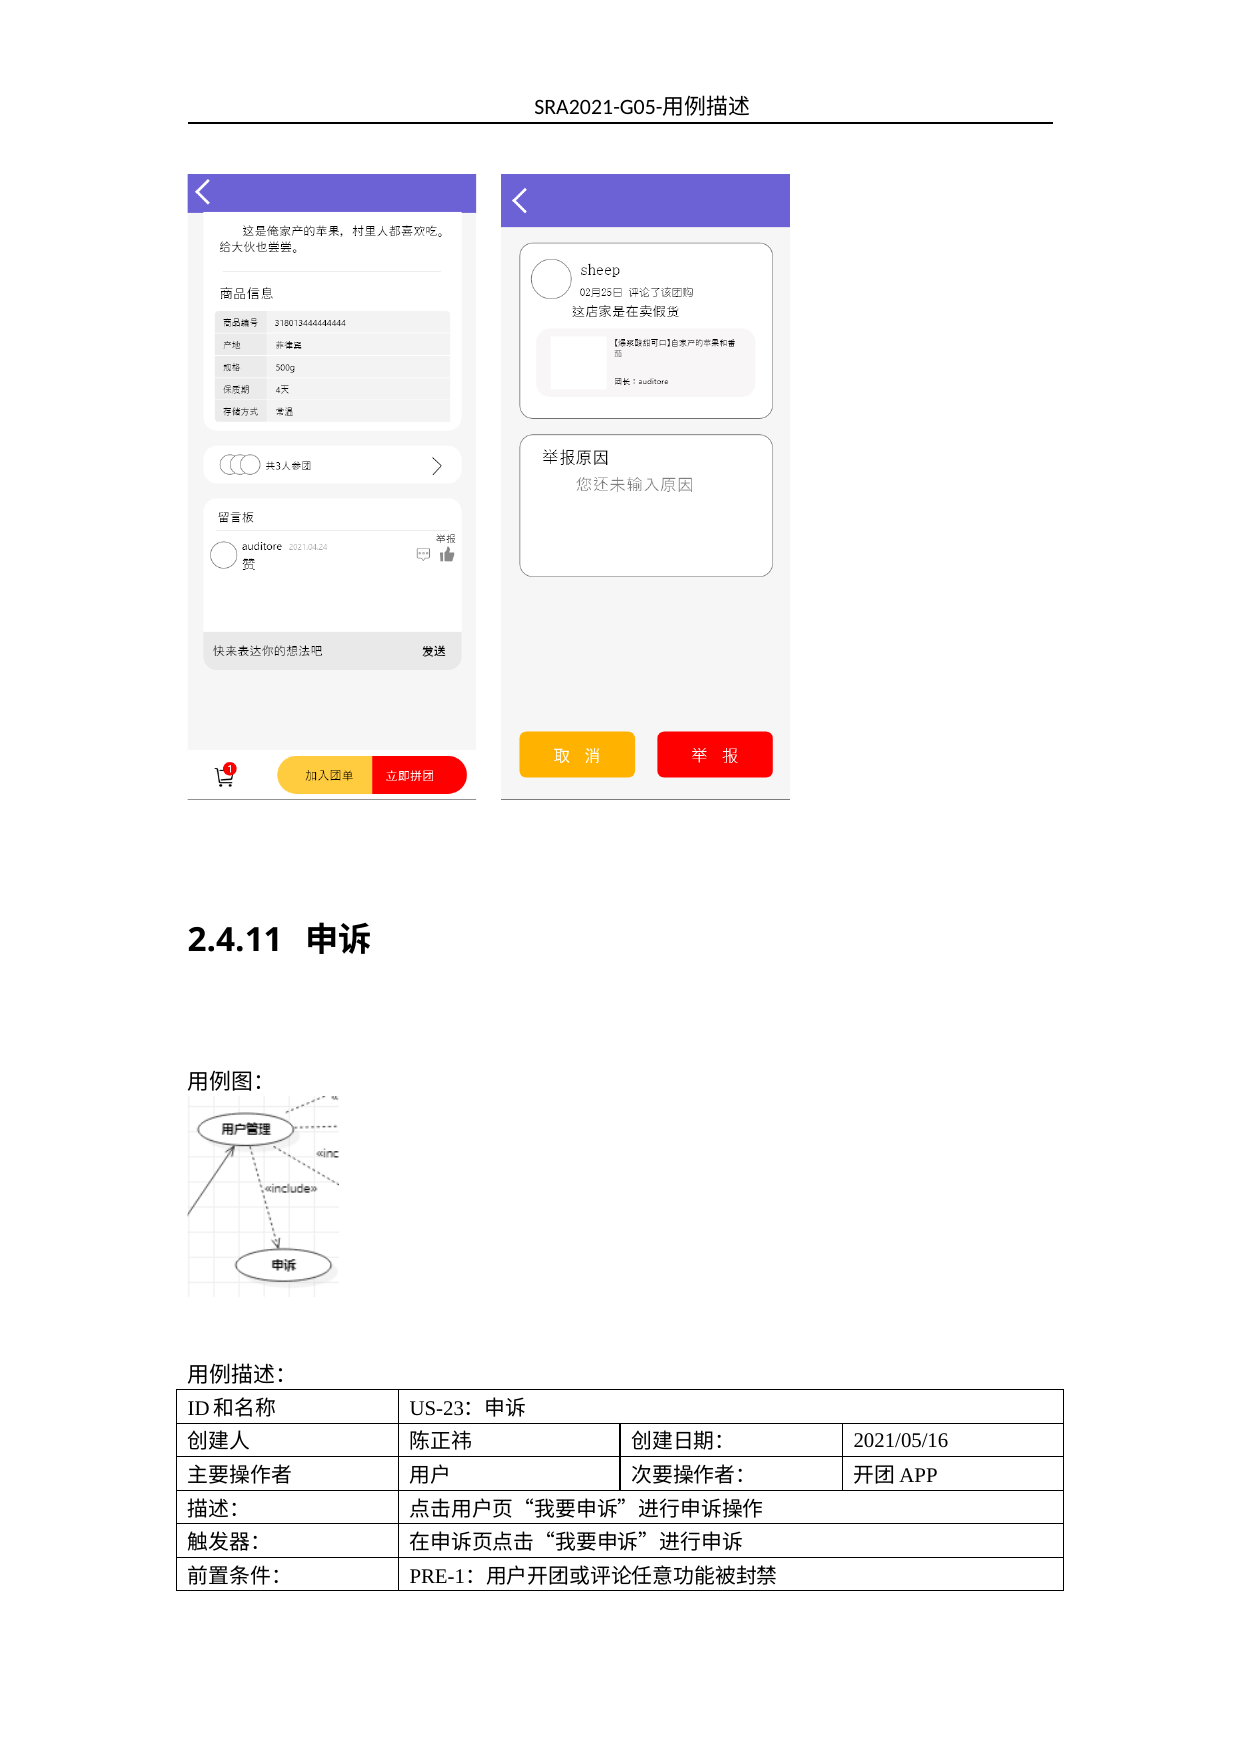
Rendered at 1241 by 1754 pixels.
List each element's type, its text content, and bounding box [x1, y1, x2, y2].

picture [501, 174, 790, 800]
table_cell 在申诉页点击“我要申诉”进行申诉 [399, 1524, 1063, 1557]
table_cell 创建日期： [621, 1424, 842, 1456]
text 用例描述： [187, 1356, 1053, 1389]
table_cell 次要操作者： [621, 1457, 842, 1489]
text 用例图： [187, 1064, 1053, 1096]
table_cell 用户 [399, 1457, 619, 1489]
table_cell 触发器： [177, 1524, 398, 1557]
subtitle 申诉 [187, 904, 1053, 969]
table_cell 主要操作者 [177, 1457, 398, 1489]
table_header ID和名称 [177, 1390, 398, 1422]
picture [187, 174, 477, 800]
table_cell 点击用户页“我要申诉”进行申诉操作 [399, 1491, 1063, 1523]
table_cell 开团APP [843, 1457, 1063, 1489]
picture [187, 1096, 339, 1297]
table_header US-23：申诉 [399, 1390, 1063, 1422]
table_cell 2021/05/16 [843, 1424, 1063, 1456]
table_cell 创建人 [177, 1424, 398, 1456]
table_cell 陈正祎 [399, 1424, 619, 1456]
table_cell 前置条件： [177, 1558, 398, 1590]
table_cell PRE-1：用户开团或评论任意功能被封禁 [399, 1558, 1063, 1590]
table_cell 描述： [177, 1491, 398, 1523]
